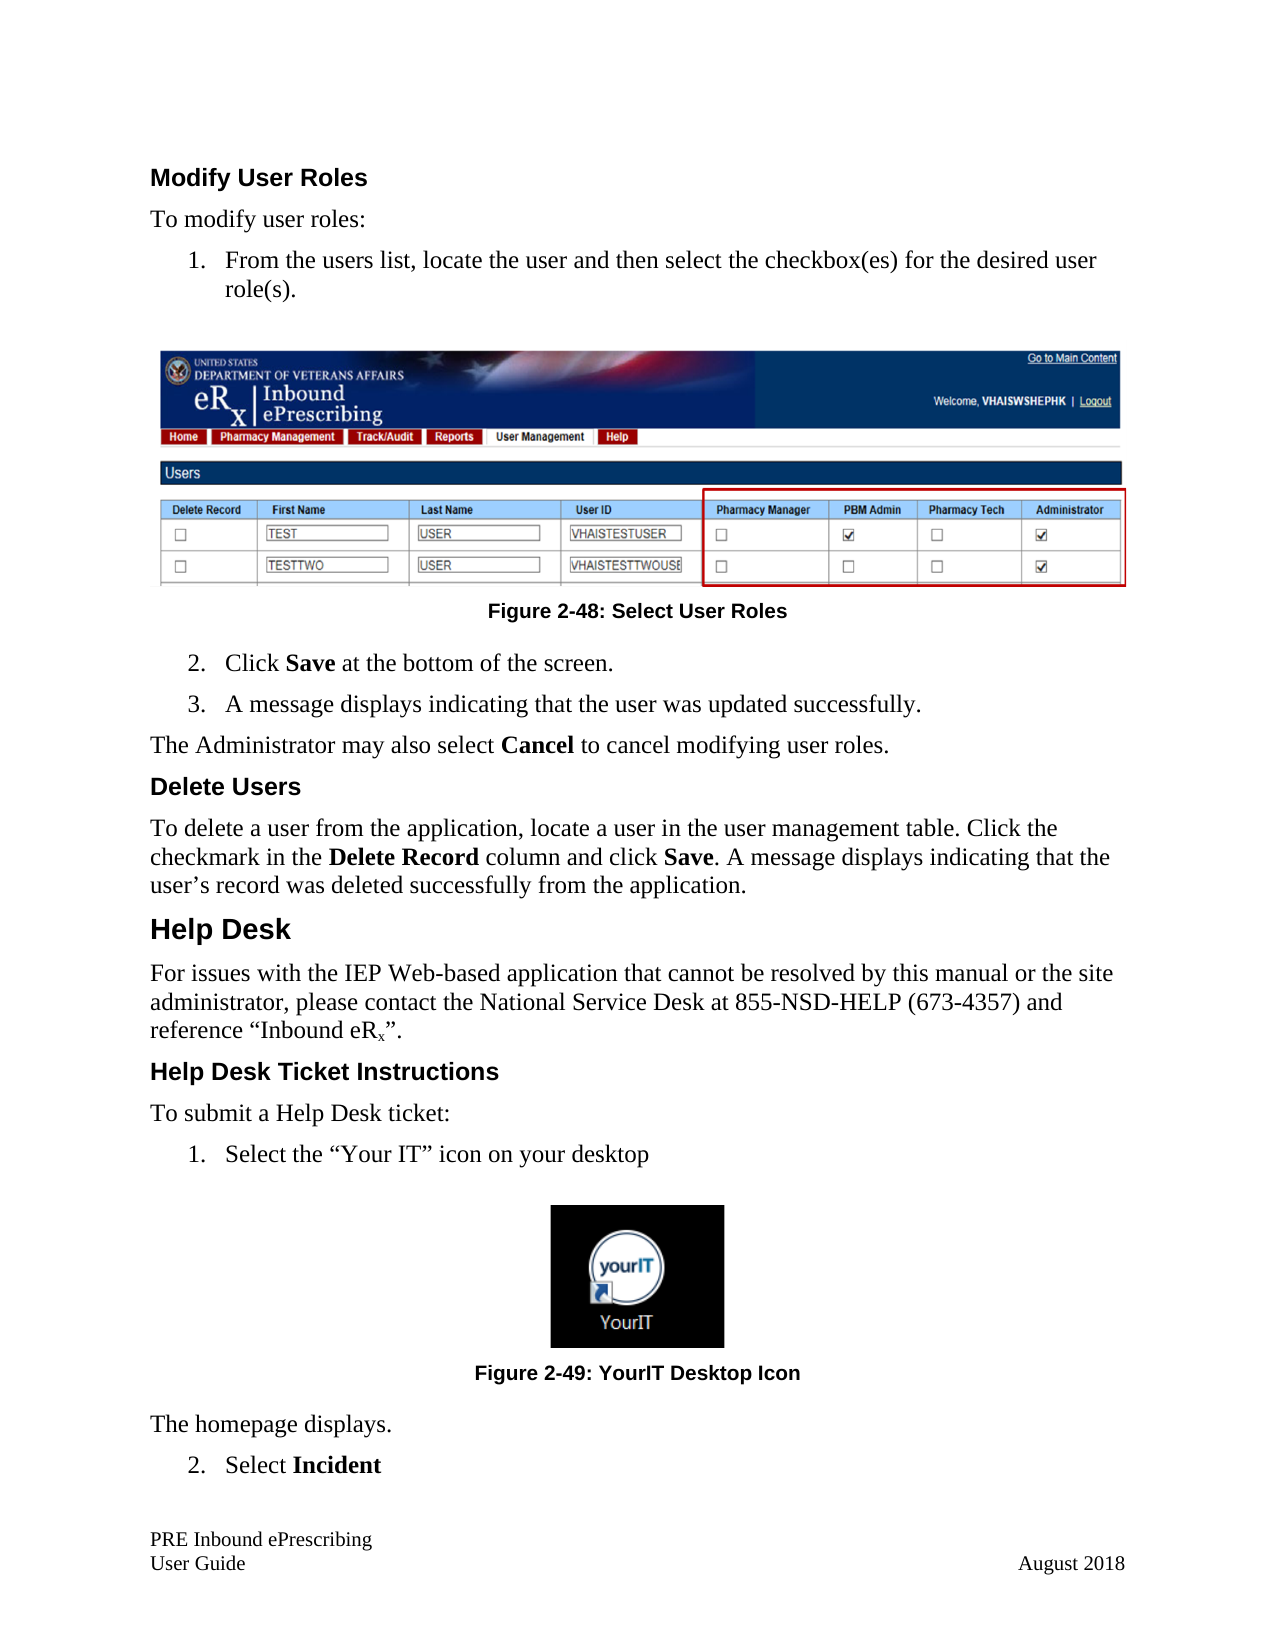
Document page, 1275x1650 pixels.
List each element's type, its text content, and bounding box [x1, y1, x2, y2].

text The Administrator may also select Cancel to cancel modifying user roles. [150, 731, 1125, 759]
list Click Save at the bottom of the screen. [187, 648, 1125, 677]
text For issues with the IEP Web-based application that cannot be resolved by this manual or the site administrator, please contact the National Service Desk at 855-NSD-HELP (673-4357) and reference “Inbound eRx”. [150, 958, 1125, 1044]
subtitle Help Desk Ticket Instructions [150, 1057, 1125, 1085]
subtitle Help Desk [150, 912, 1125, 945]
list Select the “Your IT” icon on your desktop [187, 1139, 1125, 1168]
text The homepage displays. [150, 1409, 1125, 1438]
text To modify user roles: [150, 204, 1125, 232]
text Select Incident [187, 1451, 1125, 1479]
text To submit a Help Desk ticket: [150, 1098, 1125, 1127]
picture [550, 1205, 725, 1348]
subtitle Modify User Roles [150, 162, 1125, 191]
list From the users list, locate the user and then select the checkbox(es) for the desired user role(s). [187, 245, 1125, 302]
subtitle Delete Users [150, 772, 1125, 801]
text To delete a user from the application, locate a user in the user management table. Click the checkmark in the Delete Record column and click Save. A message displays indicating that the user’s record was deleted successfully from the application. [150, 813, 1125, 899]
picture [150, 340, 1127, 587]
list A message displays indicating that the user was updated successfully. [187, 689, 1125, 718]
